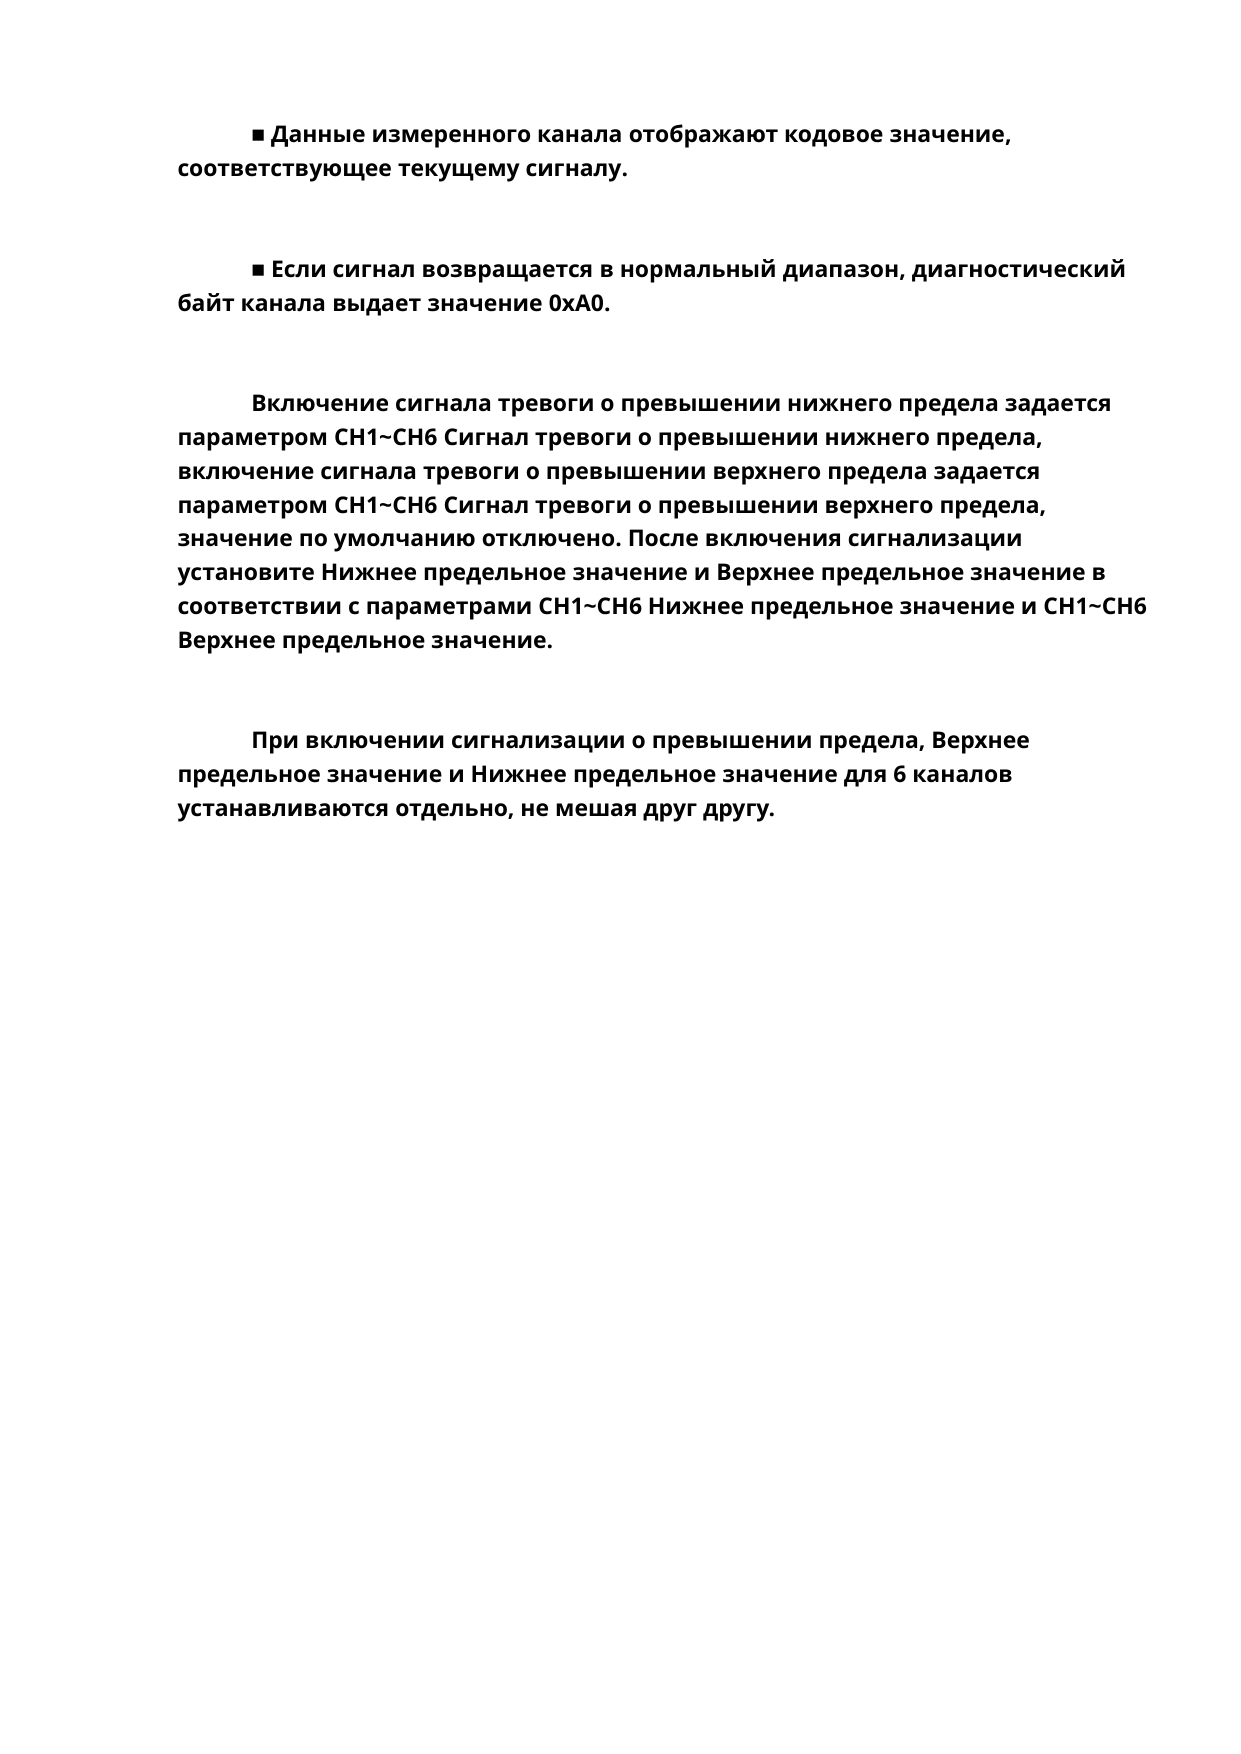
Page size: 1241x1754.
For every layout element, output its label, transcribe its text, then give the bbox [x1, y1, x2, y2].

text Включение сигнала тревоги о превышении нижнего предела задается параметром CH1~CH6 Сигнал тревоги о превышении нижнего предела, включение сигнала тревоги о превышении верхнего предела задается параметром CH1~CH6 Сигнал тревоги о превышении верхнего предела, значение по умолчанию отключено. После включения сигнализации установите Нижнее предельное значение и Верхнее предельное значение в соответствии с параметрами CH1~CH6 Нижнее предельное значение и CH1~CH6 Верхнее предельное значение. [177, 387, 1152, 655]
text ■ Если сигнал возвращается в нормальный диапазон, диагностический байт канала выдает значение 0xA0. [177, 253, 1152, 318]
text При включении сигнализации о превышении предела, Верхнее предельное значение и Нижнее предельное значение для 6 каналов устанавливаются отдельно, не мешая друг другу. [177, 724, 1152, 823]
text ■ Данные измеренного канала отображают кодовое значение, соответствующее текущему сигналу. [177, 118, 1152, 183]
